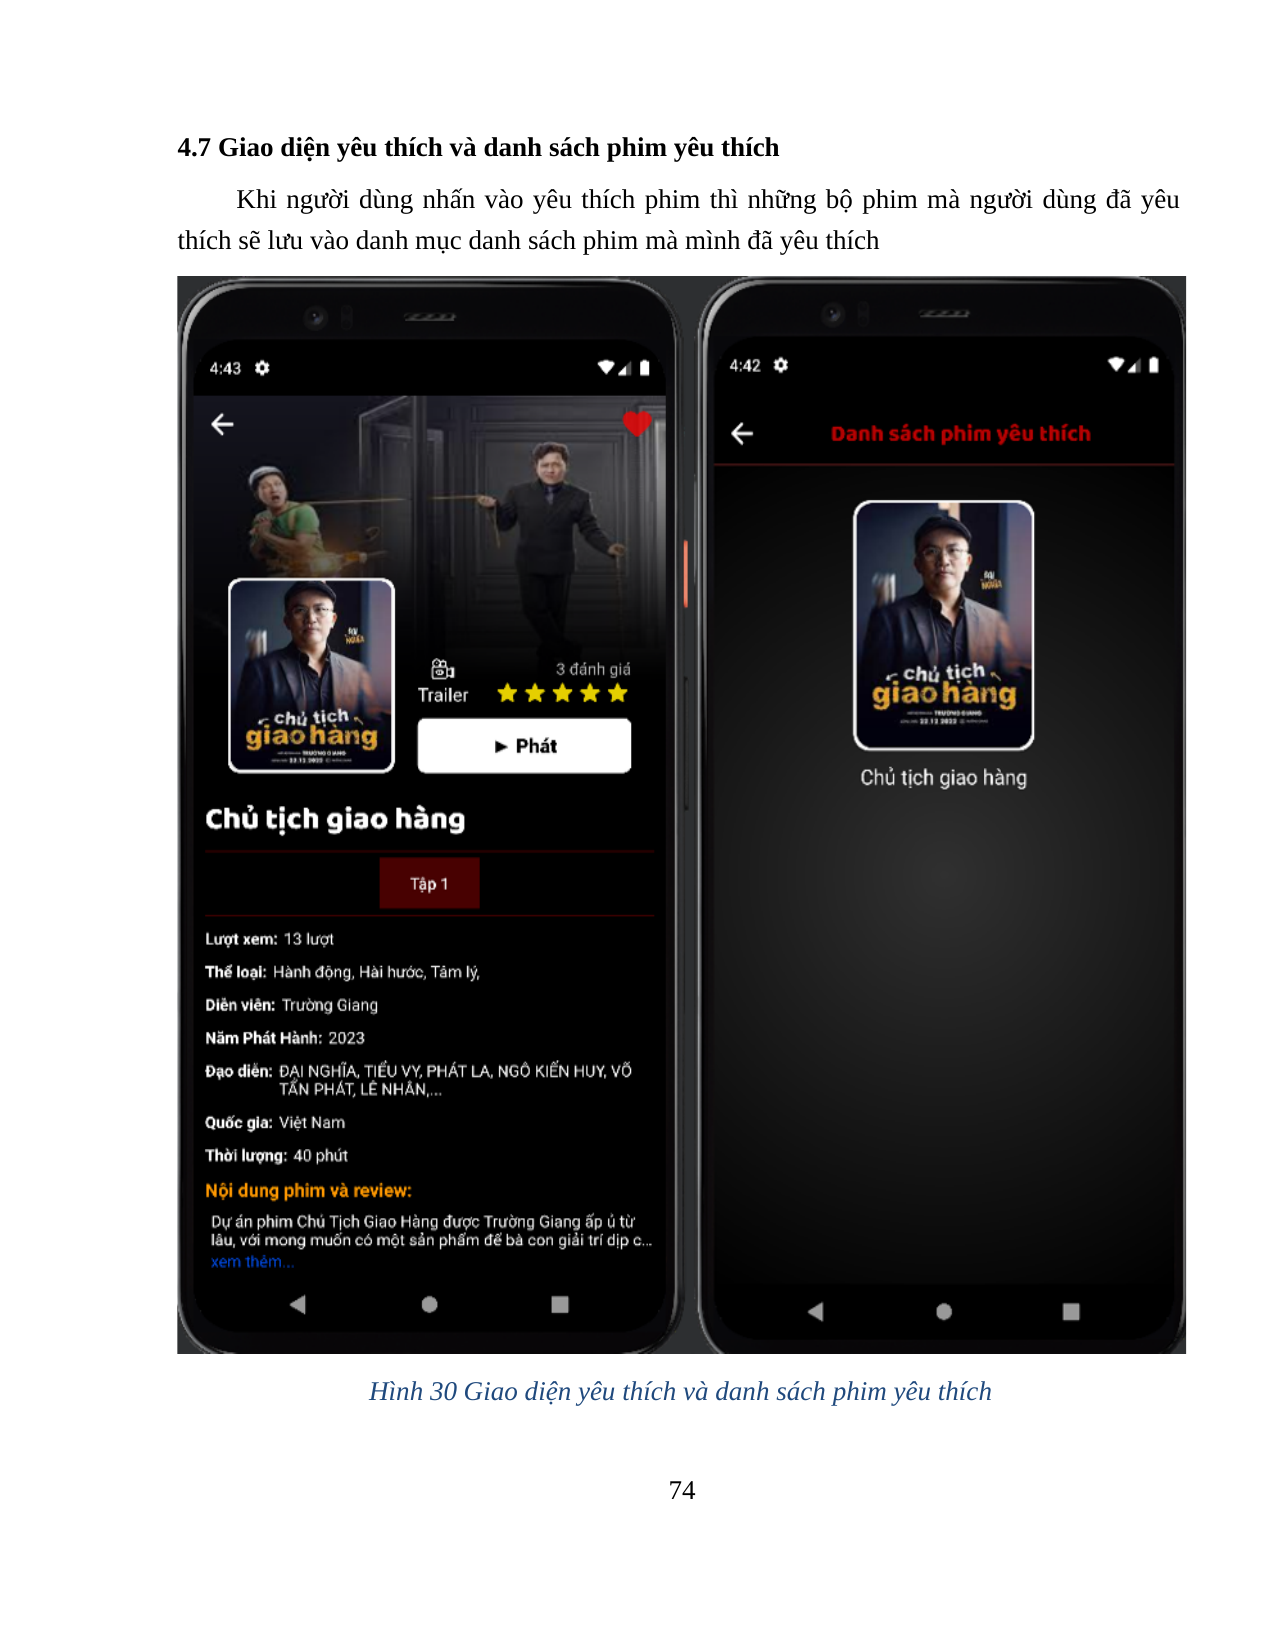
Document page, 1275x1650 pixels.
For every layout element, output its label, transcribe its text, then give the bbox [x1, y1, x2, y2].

text Hình 30 Giao diện yêu thích và danh sách phim yêu thích [177, 1375, 1186, 1406]
picture [177, 276, 1187, 1354]
text Giao diện yêu thích và danh sách phim yêu thích [177, 131, 1186, 162]
text Khi người dùng nhấn vào yêu thích phim thì những bộ phim mà người dùng đã yêu thích sẽ lưu vào danh mục danh sách phim mà mình đã yêu thích [177, 183, 1181, 255]
